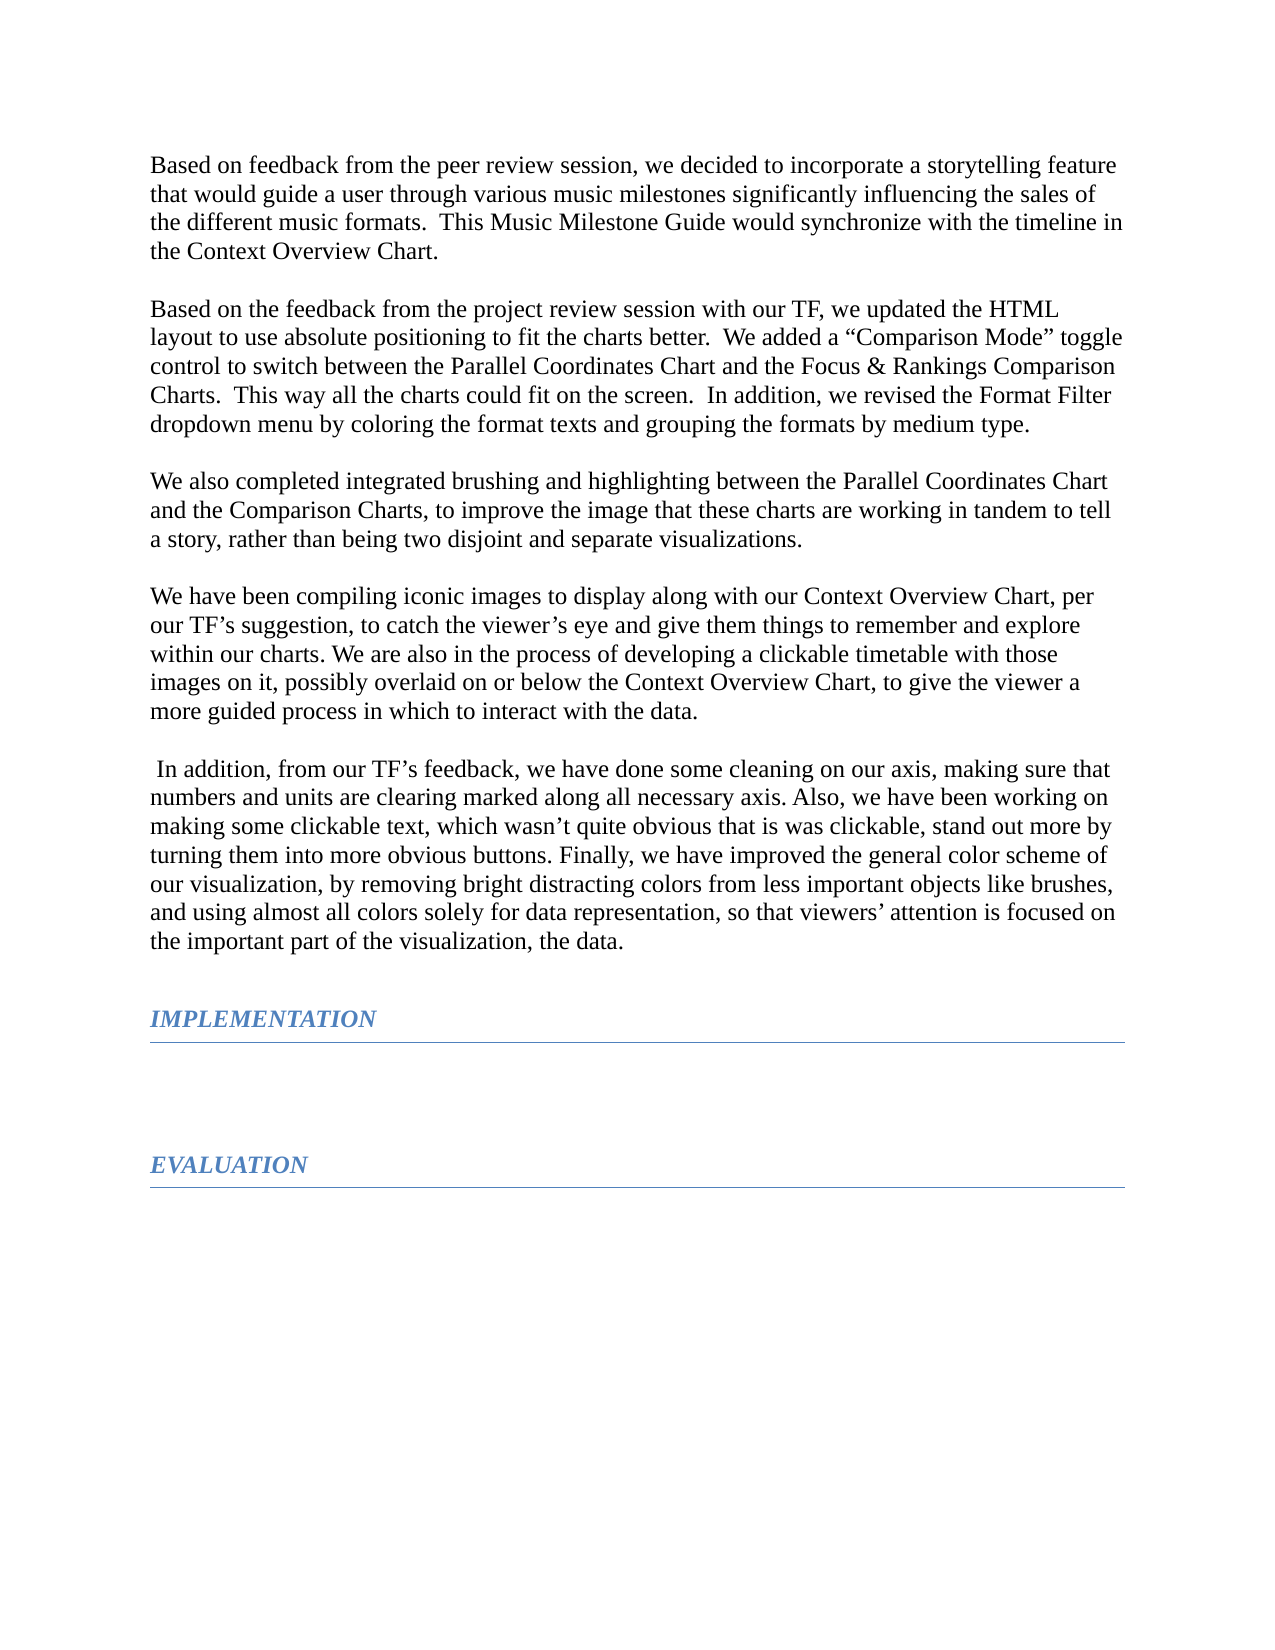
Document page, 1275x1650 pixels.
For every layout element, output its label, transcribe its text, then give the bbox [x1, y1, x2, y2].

text We also completed integrated brushing and highlighting between the Parallel Coordinates Chart and the Comparison Charts, to improve the image that these charts are working in tandem to tell a story, rather than being two disjoint and separate visualizations. [150, 466, 1125, 552]
text Based on the feedback from the project review session with our TF, we updated the HTML layout to use absolute positioning to fit the charts better. We added a “Comparison Mode” toggle control to switch between the Parallel Coordinates Chart and the Focus & Rankings Comparison Charts. This way all the charts could fit on the screen. In addition, we revised the Format Filter dropdown menu by coloring the format texts and grouping the formats by medium type. [150, 294, 1125, 437]
text Based on feedback from the peer review session, we decided to incorporate a storytelling feature that would guide a user through various music milestones significantly influencing the sales of the different music formats. This Music Milestone Guide would synchronize with the timeline in the Context Overview Chart. [150, 150, 1125, 265]
text In addition, from our TF’s feedback, we have done some cleaning on our axis, making sure that numbers and units are clearing marked along all necessary axis. Also, we have been working on making some clickable text, which wasn’t quite obvious that is was clickable, stand out more by turning them into more obvious buttons. Finally, we have improved the general color scheme of our visualization, by removing bright distracting colors from less important objects like brushes, and using almost all colors solely for data representation, so that viewers’ attention is focused on the important part of the visualization, the data. [150, 754, 1125, 955]
text We have been compiling iconic images to display along with our Context Overview Chart, per our TF’s suggestion, to catch the viewer’s eye and give them things to remember and explore within our charts. We are also in the process of developing a clickable timetable with those images on it, possibly overlaid on or below the Context Overview Chart, to give the viewer a more guided process in which to interact with the data. [150, 581, 1125, 725]
text IMPLEMENTATION [150, 1004, 1125, 1042]
text EVALUATION [150, 1150, 1125, 1187]
